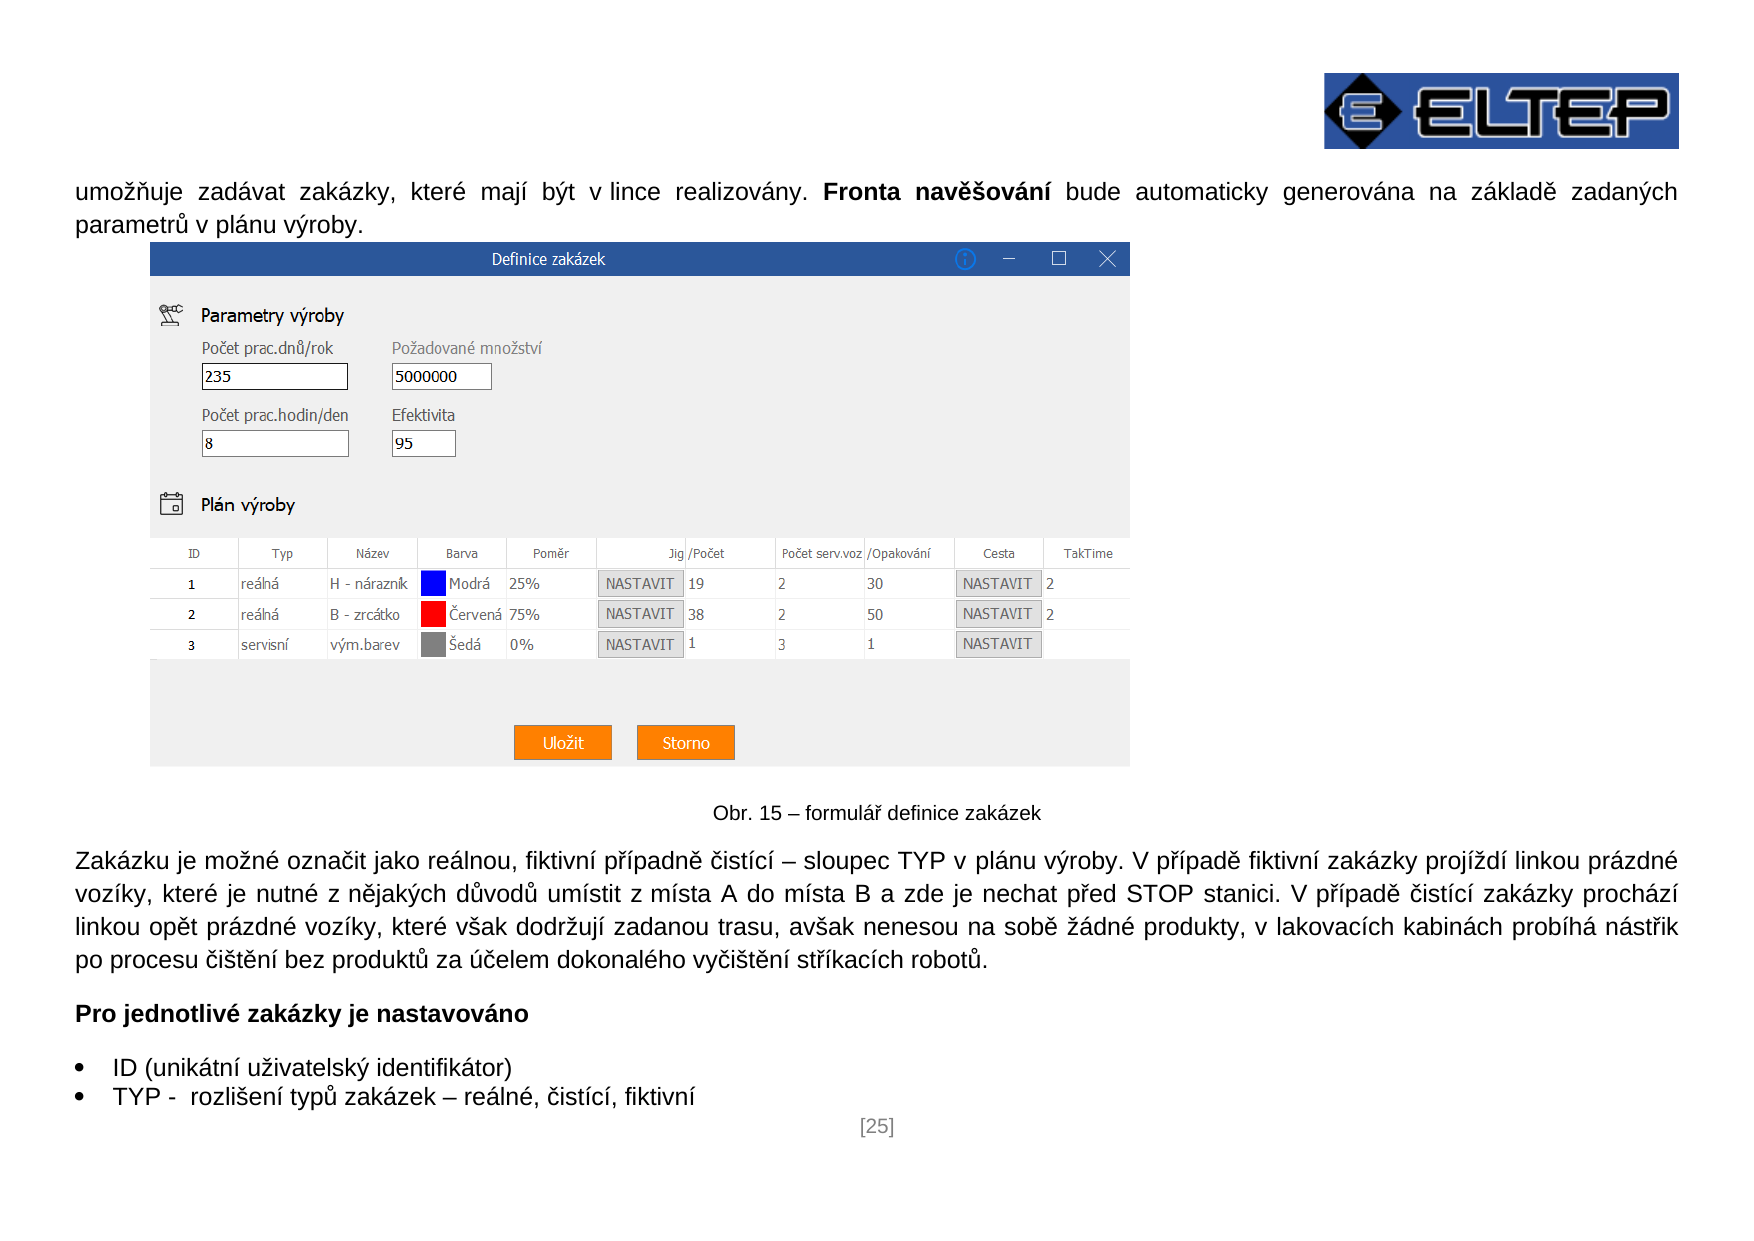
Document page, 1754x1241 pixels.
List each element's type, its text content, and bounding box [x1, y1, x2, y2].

text Pro jednotlivé zakázky je nastavováno [75, 999, 1679, 1028]
picture [1324, 73, 1679, 149]
list TYP - rozlišení typů zakázek – reálné, čistící, fiktivní [75, 1082, 1679, 1110]
picture [150, 242, 1130, 767]
text Zakázku je možné označit jako reálnou, fiktivní případně čistící – sloupec TYP v plánu výroby. V případě fiktivní zakázky projíždí linkou prázdné vozíky, které je nutné z nějakých důvodů umístit z místa A do místa B a zde je nechat před STOP stanici. V případě čistící zakázky prochází linkou opět prázdné vozíky, které však dodržují zadanou trasu, avšak nenesou na sobě žádné produkty, v lakovacích kabinách probíhá nástřik po procesu čištění bez produktů za účelem dokonalého vyčištění stříkacích robotů. [75, 846, 1679, 974]
list ID (unikátní uživatelský identifikátor) [75, 1053, 1679, 1082]
